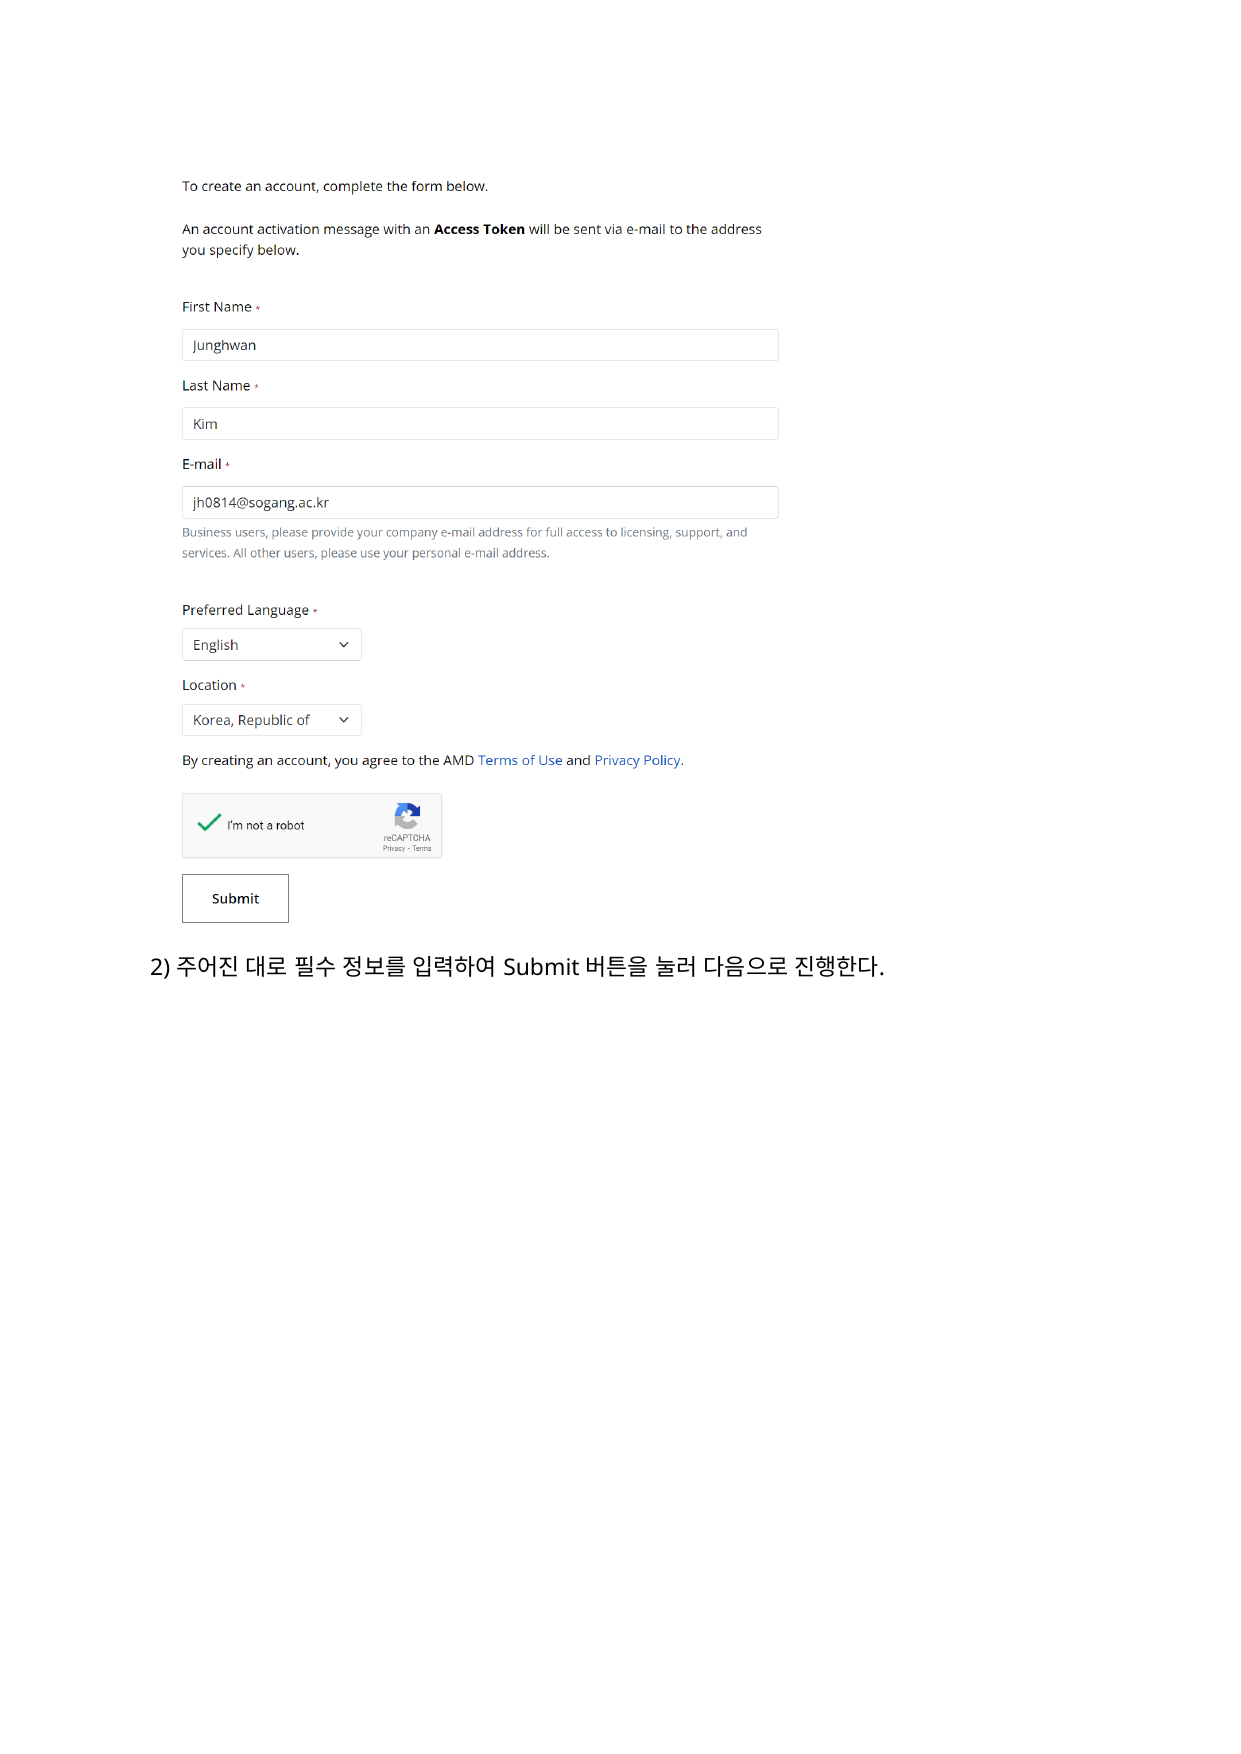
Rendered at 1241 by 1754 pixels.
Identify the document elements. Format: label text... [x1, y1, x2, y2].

picture [150, 177, 863, 932]
text 2) 주어진 대로 필수 정보를 입력하여 Submit 버튼을 눌러 다음으로 진행한다. [150, 948, 1090, 982]
